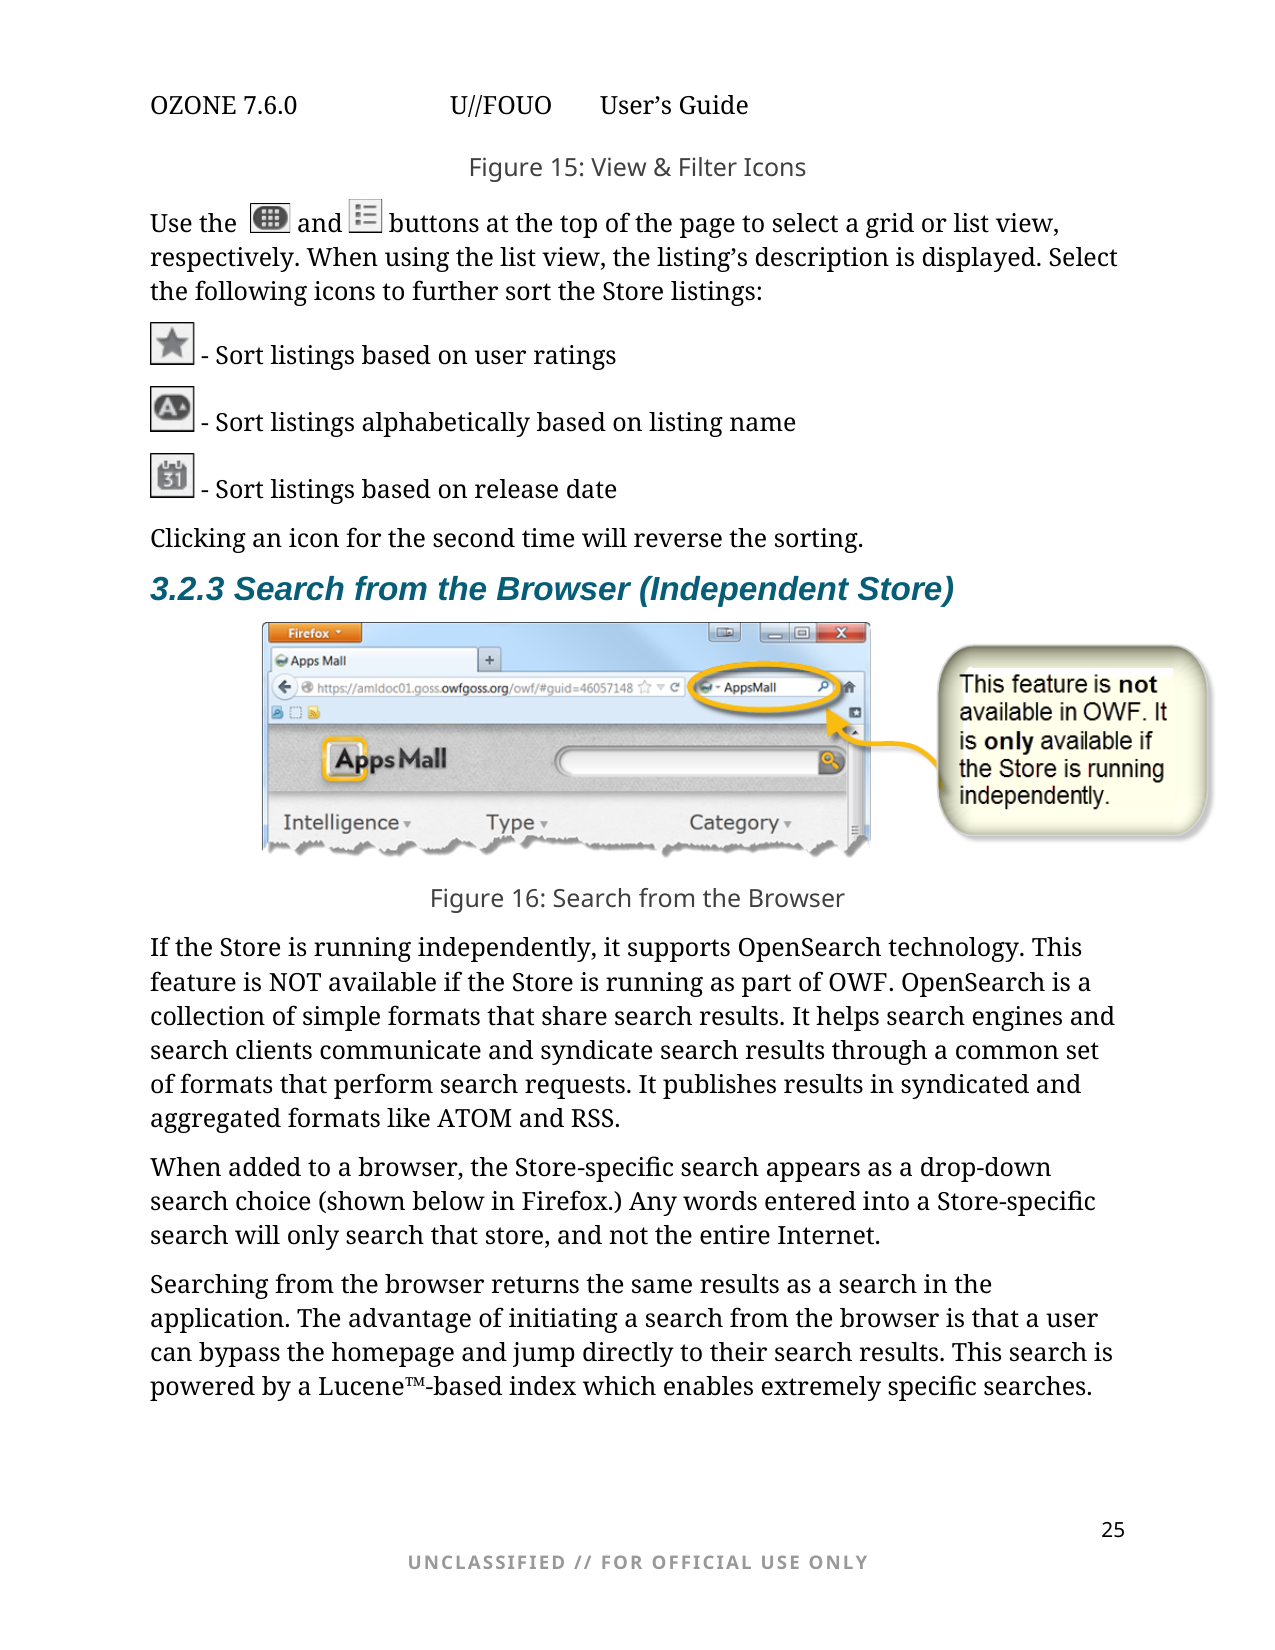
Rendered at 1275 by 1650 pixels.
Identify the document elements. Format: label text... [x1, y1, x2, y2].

text If the Store is running independently, it supports OpenSearch technology. This feature is NOT available if the Store is running as part of OWF. OpenSearch is a collection of simple formats that share search results. It helps search engines and search clients communicate and syndicate search results through a common set of formats that perform search requests. It publishes results in syndicated and aggregated formats like ATOM and RSS. [150, 930, 1125, 1134]
picture [150, 386, 195, 432]
text Use the and buttons at the top of the page to select a grid or list view, respectively. When using the list view, the listing’s description is displayed. Select the following icons to further sort the Store listings: [150, 199, 1125, 308]
picture [150, 322, 195, 365]
picture [348, 199, 383, 233]
text - Sort listings alphabetically based on listing name [150, 387, 1125, 438]
picture [150, 622, 1217, 866]
text - Sort listings based on user ratings [150, 323, 1125, 372]
subtitle Search from the Browser (Independent Store) [150, 569, 1125, 608]
text Figure 15: View & Filter Icons [150, 150, 1125, 184]
text - Sort listings based on release date [150, 453, 1125, 505]
text When added to a browser, the Store-specific search appears as a drop-down search choice (shown below in Firefox.) Any words entered into a Store-specific search will only search that store, and not the entire Internet. [150, 1149, 1125, 1252]
text Figure 16: Search from the Browser [150, 881, 1125, 915]
picture [150, 453, 195, 498]
picture [250, 203, 291, 233]
text Clicking an icon for the second time will reverse the sorting. [150, 520, 1125, 554]
text Searching from the browser returns the same results as a search in the application. The advantage of initiating a search from the browser is that a user can bypass the homepage and jump directly to their search results. This search is powered by a Lucene™-based index which enables extremely specific searches. [150, 1267, 1125, 1403]
